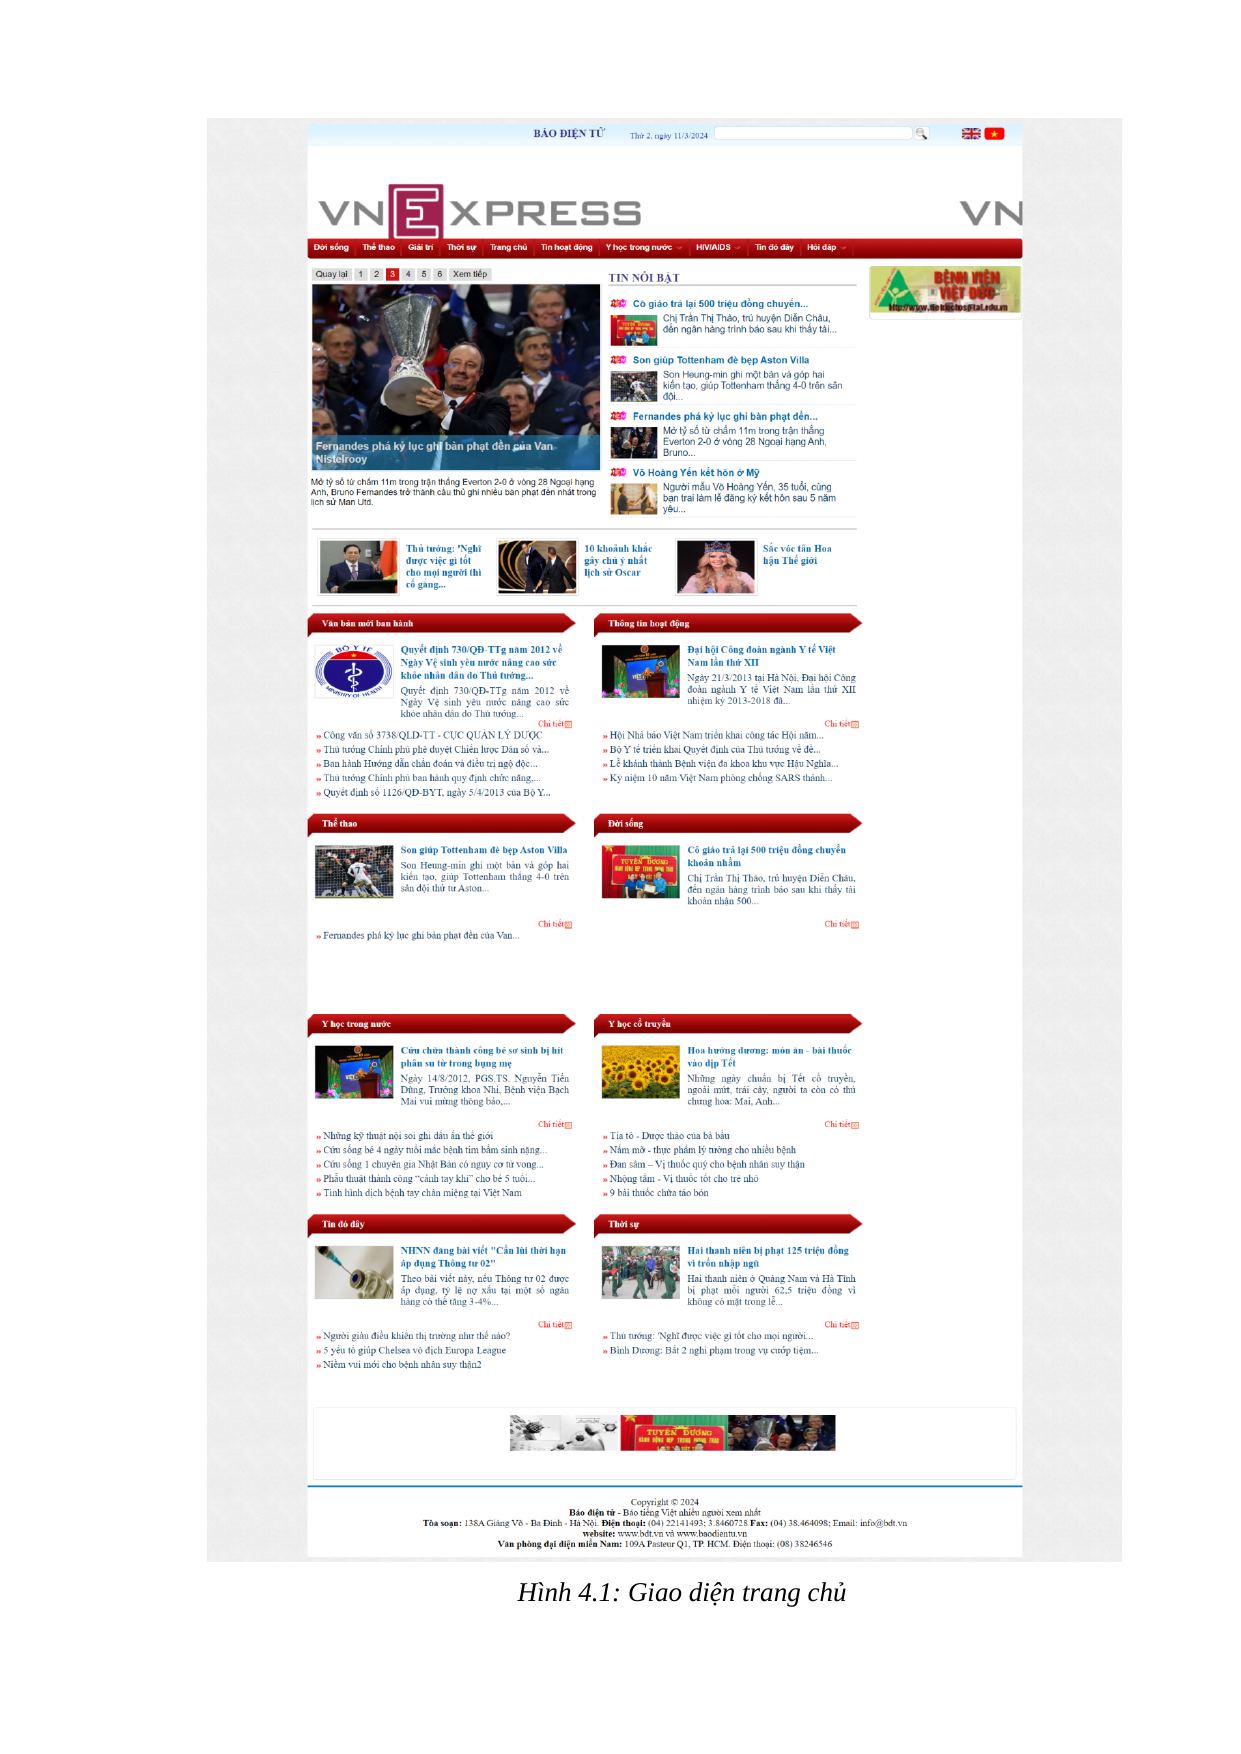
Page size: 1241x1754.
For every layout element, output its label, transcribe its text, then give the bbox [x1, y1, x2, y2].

picture [206, 118, 1123, 1562]
text Hình 4.1: Giao diện trang chủ [244, 1576, 1122, 1607]
